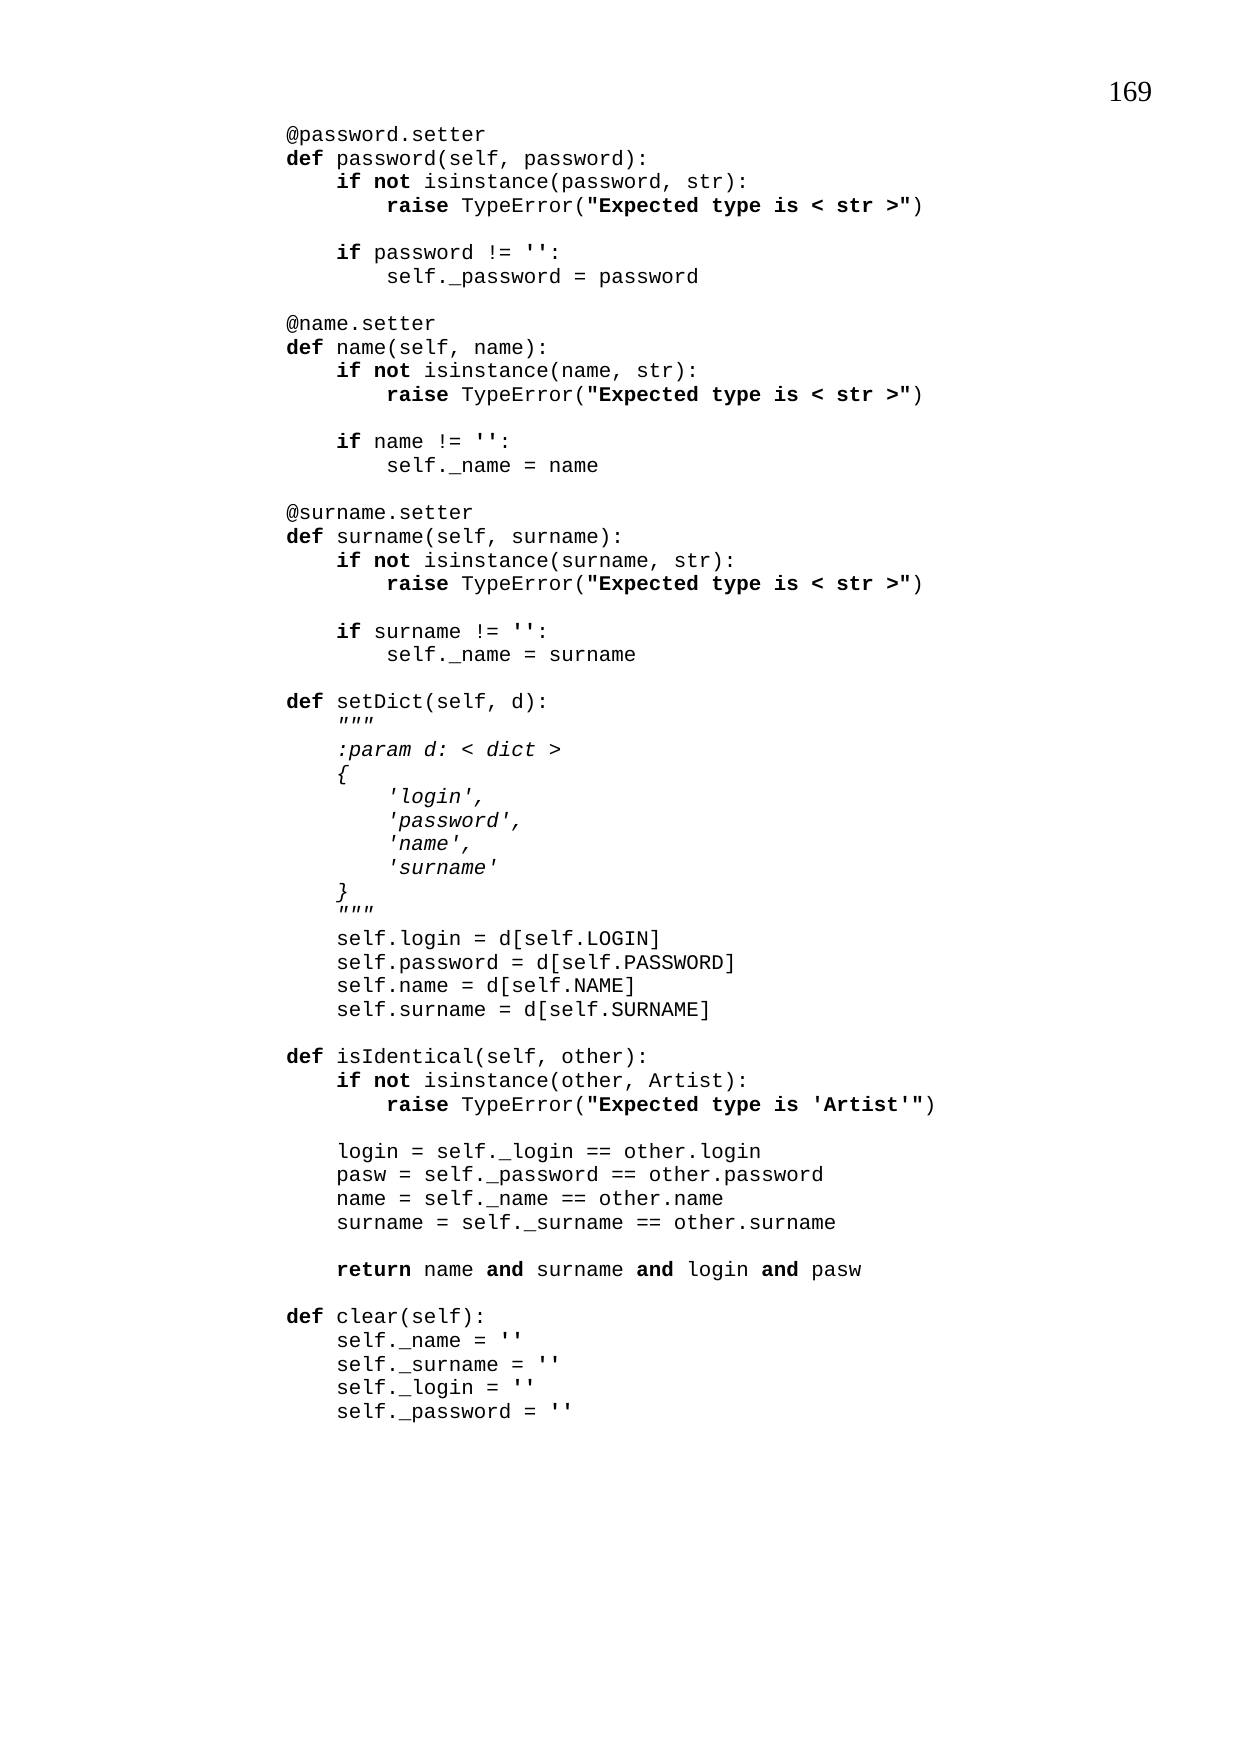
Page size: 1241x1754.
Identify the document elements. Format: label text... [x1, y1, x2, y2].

text def setDict(self, d): [177, 692, 1152, 715]
text self._password = '' [177, 1401, 1152, 1424]
text raise TypeError("Expected type is < str >") [177, 384, 1152, 408]
text self._name = surname [177, 644, 1152, 668]
text } [177, 881, 1152, 904]
text if not isinstance(surname, str): [177, 550, 1152, 573]
text @name.setter [177, 313, 1152, 337]
text if not isinstance(name, str): [177, 361, 1152, 384]
text if password != '': [177, 242, 1152, 266]
text @surname.setter [177, 502, 1152, 526]
text self._password = password [177, 266, 1152, 289]
text 'login', [177, 786, 1152, 810]
text { [177, 762, 1152, 786]
text return name and surname and login and pasw [177, 1259, 1152, 1283]
text def password(self, password): [177, 148, 1152, 171]
text pasw = self._password == other.password [177, 1164, 1152, 1188]
text 'surname' [177, 857, 1152, 881]
text @password.setter [177, 124, 1152, 148]
text 'name', [177, 833, 1152, 857]
text if not isinstance(password, str): [177, 171, 1152, 195]
text 'password', [177, 810, 1152, 833]
text if name != '': [177, 431, 1152, 455]
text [177, 195, 1152, 219]
text raise TypeError("Expected type is < str >") [177, 573, 1152, 597]
text def name(self, name): [177, 337, 1152, 361]
text surname = self._surname == other.surname [177, 1212, 1152, 1235]
text raise TypeError("Expected type is 'Artist'") [177, 1093, 1152, 1117]
text def surname(self, surname): [177, 526, 1152, 550]
text self._name = '' [177, 1330, 1152, 1354]
text def clear(self): [177, 1306, 1152, 1330]
text login = self._login == other.login [177, 1141, 1152, 1164]
text self._surname = '' [177, 1354, 1152, 1377]
text self.surname = d[self.SURNAME] [177, 999, 1152, 1023]
text self._login = '' [177, 1377, 1152, 1401]
text """ [177, 904, 1152, 928]
text """ [177, 715, 1152, 739]
text def isIdentical(self, other): [177, 1046, 1152, 1070]
text :param d: < dict > [177, 739, 1152, 762]
text self.password = d[self.PASSWORD] [177, 952, 1152, 975]
text self.login = d[self.LOGIN] [177, 928, 1152, 952]
text if not isinstance(other, Artist): [177, 1070, 1152, 1093]
text if surname != '': [177, 621, 1152, 644]
text self.name = d[self.NAME] [177, 975, 1152, 999]
text name = self._name == other.name [177, 1188, 1152, 1212]
text self._name = name [177, 455, 1152, 479]
